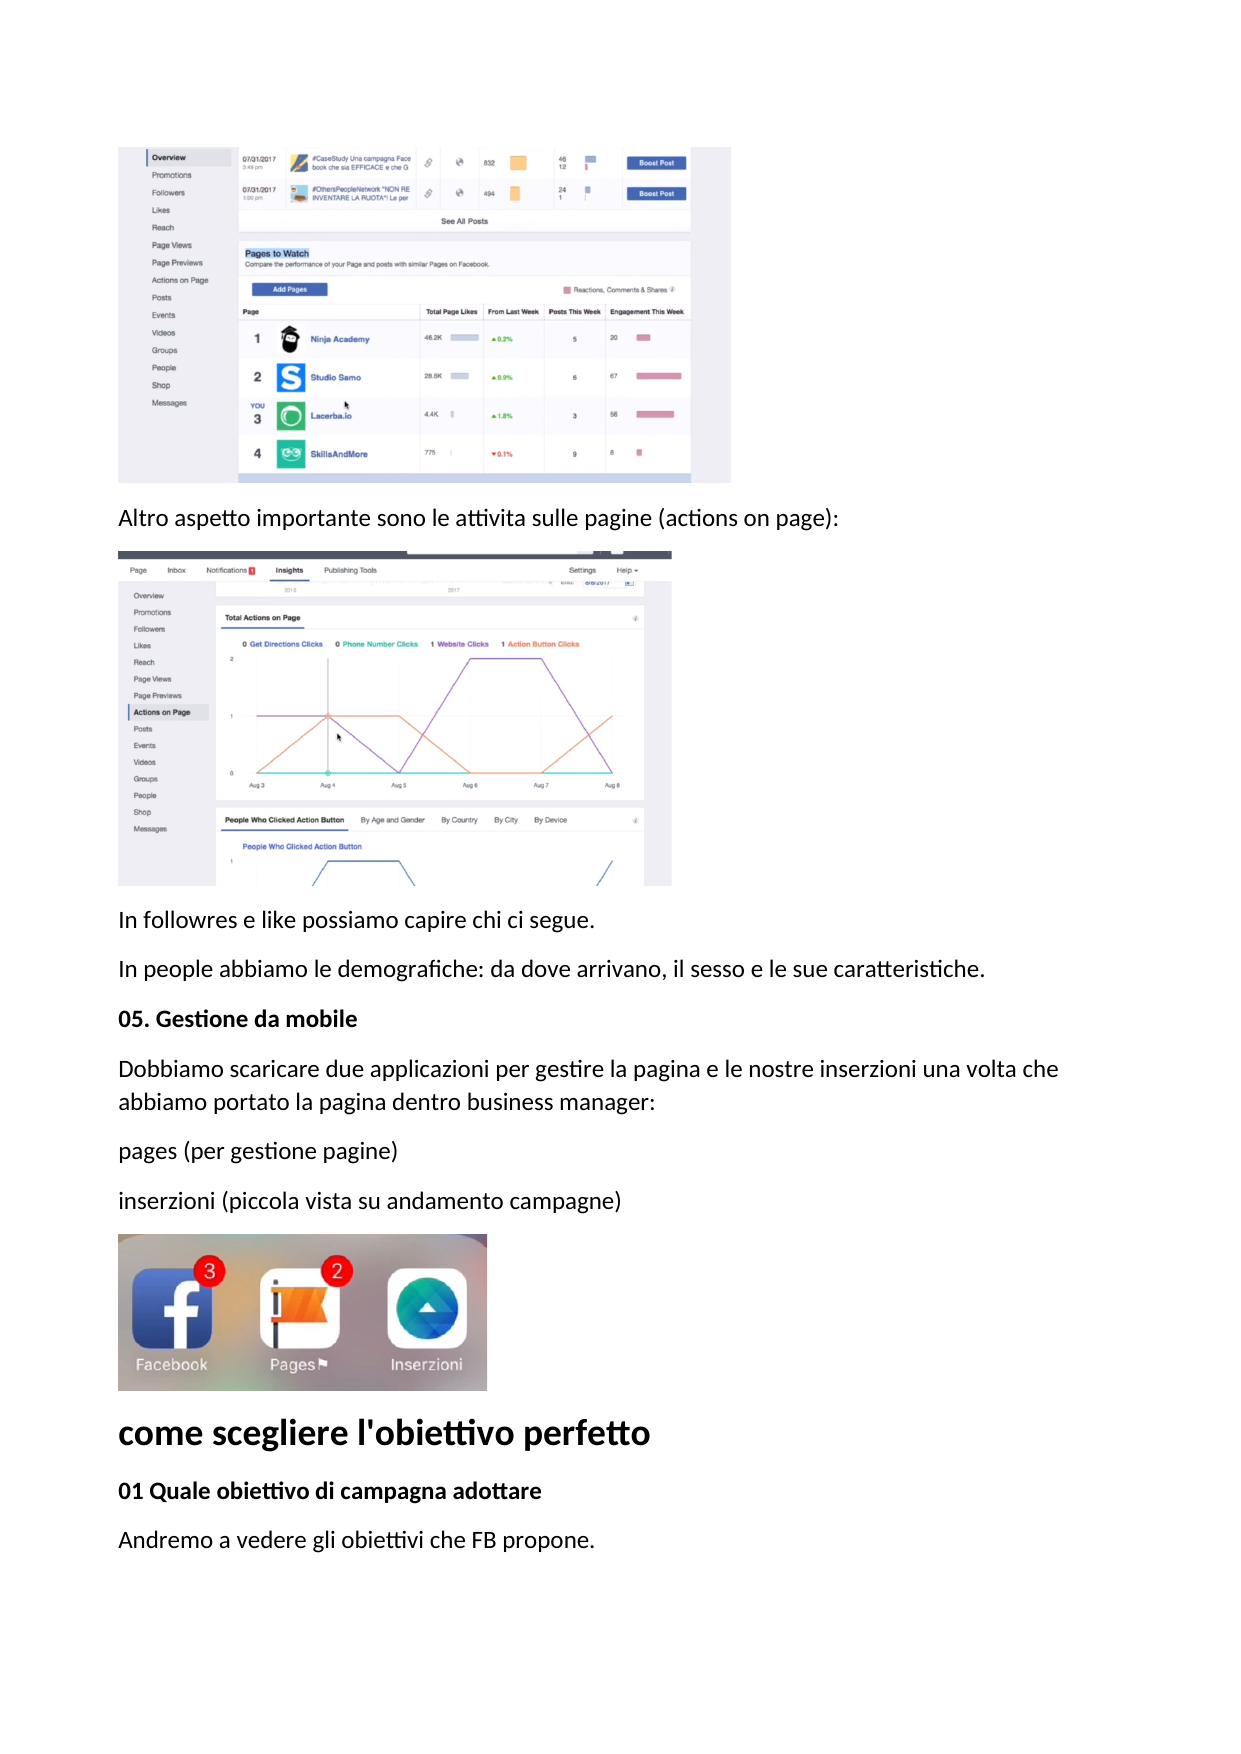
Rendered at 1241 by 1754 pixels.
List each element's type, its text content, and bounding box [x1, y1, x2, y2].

text 05. Gestione da mobile [118, 1003, 1122, 1034]
text Andremo a vedere gli obiettivi che FB propone. [118, 1525, 1122, 1555]
text inserzioni (piccola vista su andamento campagne) [118, 1185, 1122, 1215]
picture [118, 1234, 488, 1391]
text Dobbiamo scaricare due applicazioni per gestire la pagina e le nostre inserzioni una volta che abbiamo portato la pagina dentro business manager: [118, 1053, 1122, 1116]
text In followres e like possiamo capire chi ci segue. [118, 904, 1122, 934]
text 01 Quale obiettivo di campagna adottare [118, 1475, 1122, 1506]
picture [118, 147, 732, 483]
text come scegliere l'obiettivo perfetto [118, 1409, 1122, 1455]
text pages (per gestione pagine) [118, 1135, 1122, 1166]
text In people abbiamo le demografiche: da dove arrivano, il sesso e le sue caratteristiche. [118, 954, 1122, 984]
text Altro aspetto importante sono le attivita sulle pagine (actions on page): [118, 502, 1122, 532]
picture [118, 551, 672, 886]
